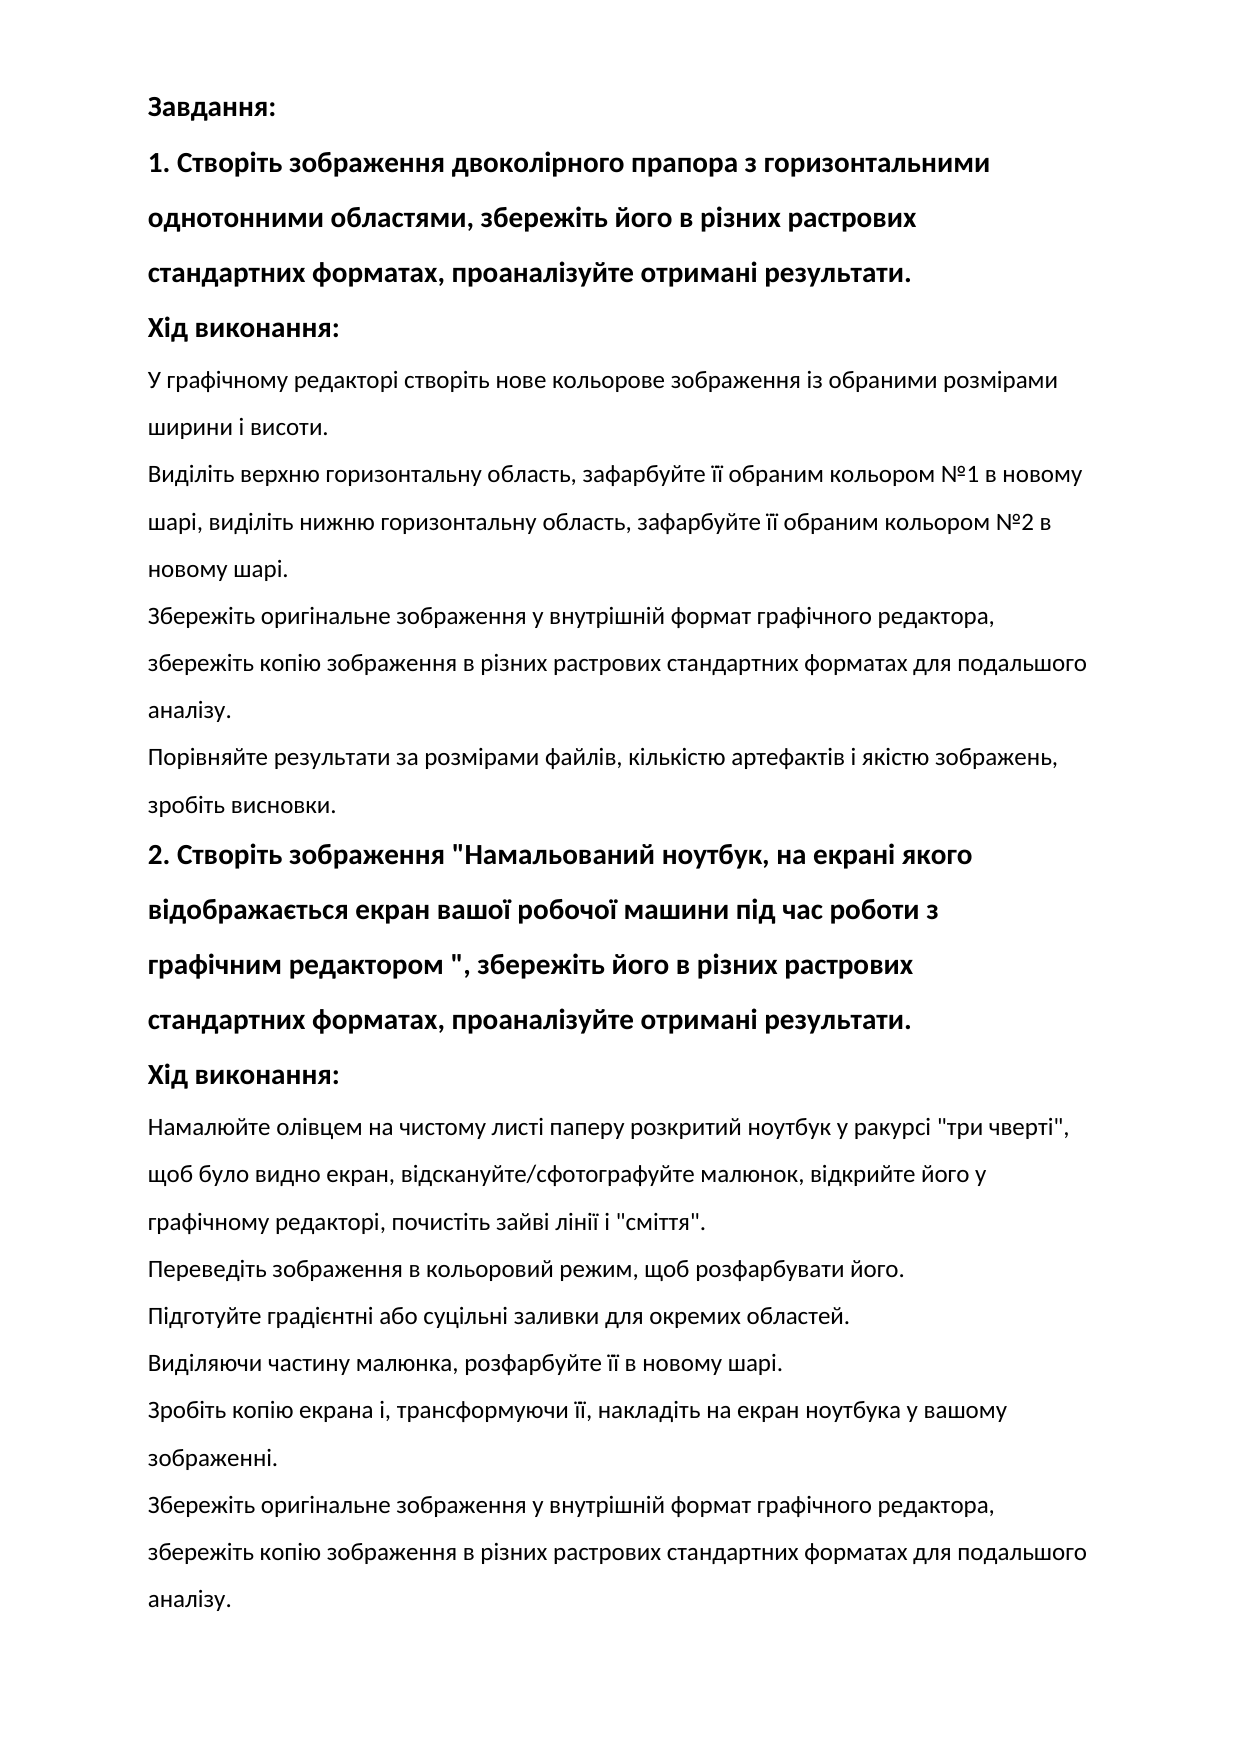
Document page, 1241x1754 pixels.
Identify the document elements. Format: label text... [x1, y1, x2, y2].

text збережіть копію зображення в різних растрових стандартних форматах для подальшого [148, 1536, 1152, 1567]
text Переведіть зображення в кольоровий режим, щоб розфарбувати його. [148, 1253, 1152, 1283]
text шарі, виділіть нижню горизонтальну область, зафарбуйте її обраним кольором №2 в [148, 506, 1152, 536]
text аналізу. [148, 1583, 1152, 1614]
text Хід виконання: [148, 309, 1152, 344]
text У графічному редакторі створіть нове кольорове зображення із обраними розмірами [148, 364, 1152, 394]
text Зробіть копію екрана і, трансформуючи її, накладіть на екран ноутбука у вашому [148, 1394, 1152, 1425]
text щоб було видно екран, відскануйте/сфотографуйте малюнок, відкрийте його у [148, 1159, 1152, 1189]
text Хід виконання: [148, 1056, 1152, 1092]
text зображенні. [148, 1442, 1152, 1472]
text новому шарі. [148, 553, 1152, 583]
text Виділяючи частину малюнка, розфарбуйте її в новому шарі. [148, 1347, 1152, 1378]
text графічним редактором ", збережіть його в різних растрових [148, 946, 1152, 982]
text Збережіть оригінальне зображення у внутрішній формат графічного редактора, [148, 600, 1152, 631]
text графічному редакторі, почистіть зайві лінії і "сміття". [148, 1206, 1152, 1236]
text аналізу. [148, 694, 1152, 725]
text Збережіть оригінальне зображення у внутрішній формат графічного редактора, [148, 1489, 1152, 1519]
text відображається екран вашої робочої машини під час роботи з [148, 891, 1152, 927]
text Виділіть верхню горизонтальну область, зафарбуйте її обраним кольором №1 в новому [148, 458, 1152, 489]
text зробіть висновки. [148, 789, 1152, 819]
text однотонними областями, збережіть його в різних растрових [148, 199, 1152, 234]
text стандартних форматах, проаналізуйте отримані результати. [148, 1001, 1152, 1037]
text стандартних форматах, проаналізуйте отримані результати. [148, 254, 1152, 289]
text 1. Створіть зображення двоколірного прапора з горизонтальними [148, 144, 1152, 179]
text Завдання: [148, 88, 1152, 124]
text 2. Створіть зображення "Намальований ноутбук, на екрані якого [148, 836, 1152, 872]
text Намалюйте олівцем на чистому листі паперу розкритий ноутбук у ракурсі "три чверті", [148, 1111, 1152, 1142]
text збережіть копію зображення в різних растрових стандартних форматах для подальшого [148, 647, 1152, 678]
text Підготуйте градієнтні або суцільні заливки для окремих областей. [148, 1300, 1152, 1331]
text ширини і висоти. [148, 411, 1152, 442]
text Порівняйте результати за розмірами файлів, кількістю артефактів і якістю зображень, [148, 742, 1152, 772]
